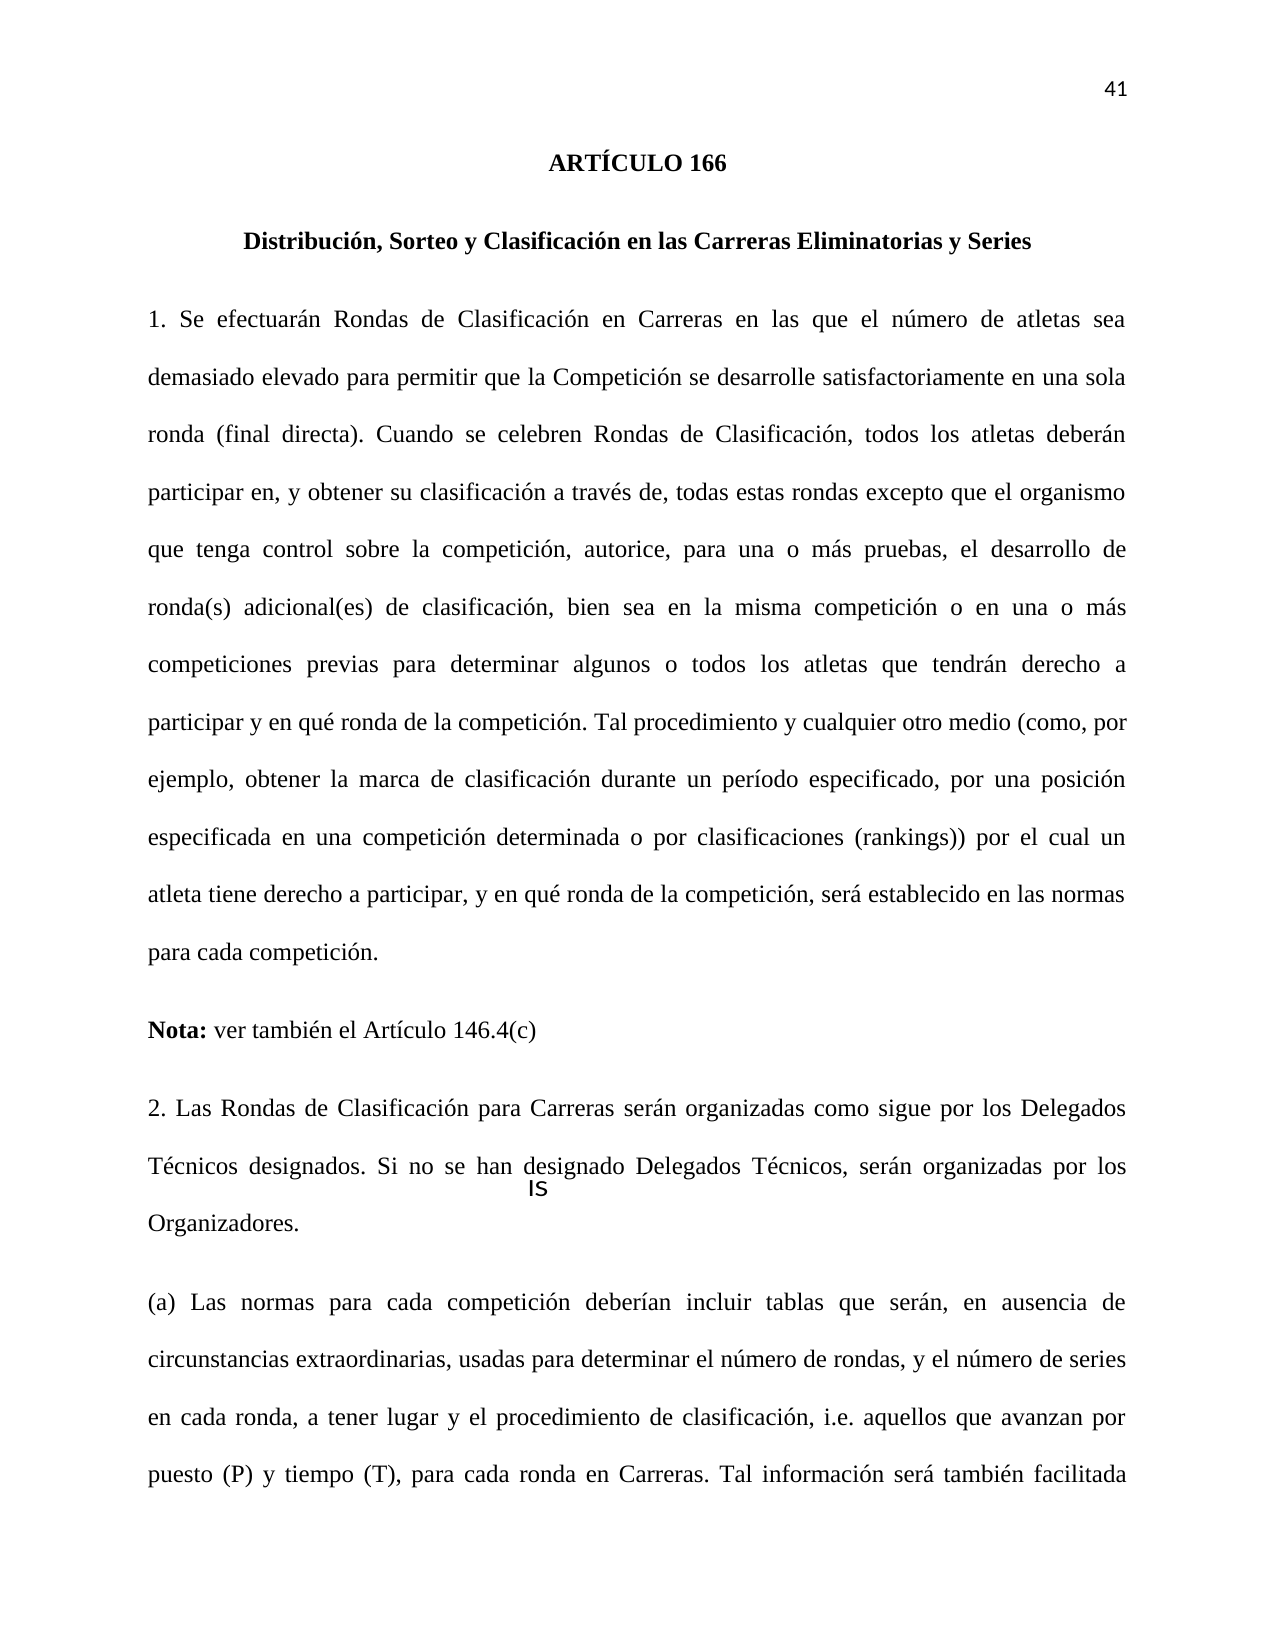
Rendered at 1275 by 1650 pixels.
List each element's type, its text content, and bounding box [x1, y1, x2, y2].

text ARTÍCULO 166 [148, 148, 1127, 176]
text 2. Las Rondas de Clasificación para Carreras serán organizadas como sigue por los Delegados Técnicos designados. Si no se han designado Delegados Técnicos, serán organizadas por los Organizadores. [148, 1093, 1127, 1237]
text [148, 1287, 1127, 1488]
text 1. Se efectuarán Rondas de Clasificación en Carreras en las que el número de atletas sea demasiado elevado para permitir que la Competición se desarrolle satisfactoriamente en una sola ronda (final directa). Cuando se celebren Rondas de Clasificación, todos los atletas deberán participar en, y obtener su clasificación a través de, todas estas rondas excepto que el organismo que tenga control sobre la competición, autorice, para una o más pruebas, el desarrollo de ronda(s) adicional(es) de clasificación, bien sea en la misma competición o en una o más competiciones previas para determinar algunos o todos los atletas que tendrán derecho a participar y en qué ronda de la competición. Tal procedimiento y cualquier otro medio (como, por ejemplo, obtener la marca de clasificación durante un período especificado, por una posición especificada en una competición determinada o por clasificaciones (rankings)) por el cual un atleta tiene derecho a participar, y en qué ronda de la competición, será establecido en las normas para cada competición. [148, 304, 1127, 966]
text Distribución, Sorteo y Clasificación en las Carreras Eliminatorias y Series [148, 226, 1127, 255]
text Nota: ver también el Artículo 146.4(c) [148, 1015, 1127, 1044]
